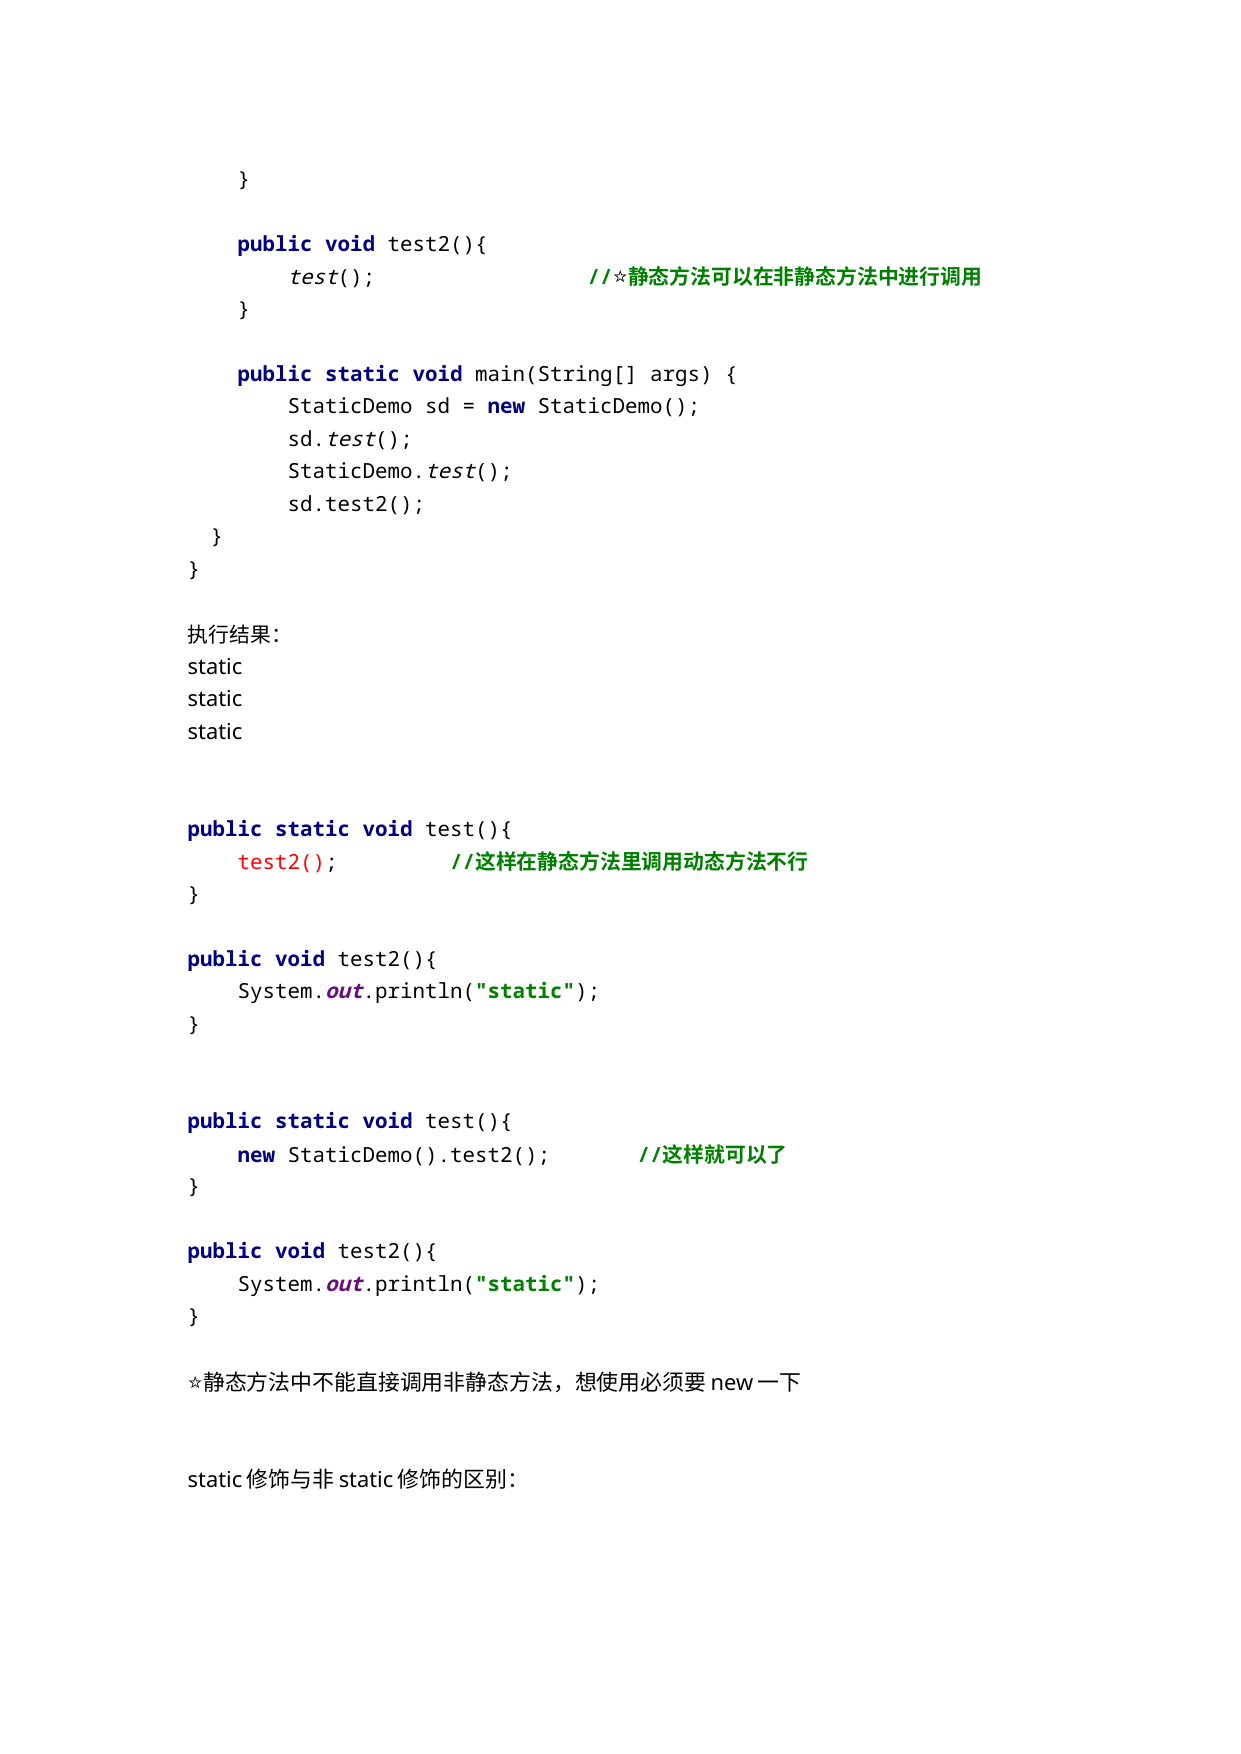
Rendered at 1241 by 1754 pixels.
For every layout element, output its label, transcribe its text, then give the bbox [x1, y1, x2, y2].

text static [187, 714, 1053, 747]
text static [187, 649, 1053, 682]
text } [187, 552, 1053, 584]
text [187, 162, 1053, 519]
text static修饰与非static修饰的区别： [187, 1462, 1053, 1494]
text static [187, 682, 1053, 714]
text public static void test(){ test2(); //这样在静态方法里调用动态方法不行 } public void test2(){ System.out.println("static"); } [187, 812, 1053, 1039]
text 执行结果： [187, 617, 1053, 649]
text public static void test(){ new StaticDemo().test2(); //这样就可以了 } public void test2(){ System.out.println("static"); } [187, 1104, 1053, 1332]
text ⭐静态方法中不能直接调用非静态方法，想使用必须要new一下 [187, 1364, 1053, 1397]
text } [187, 519, 1053, 552]
